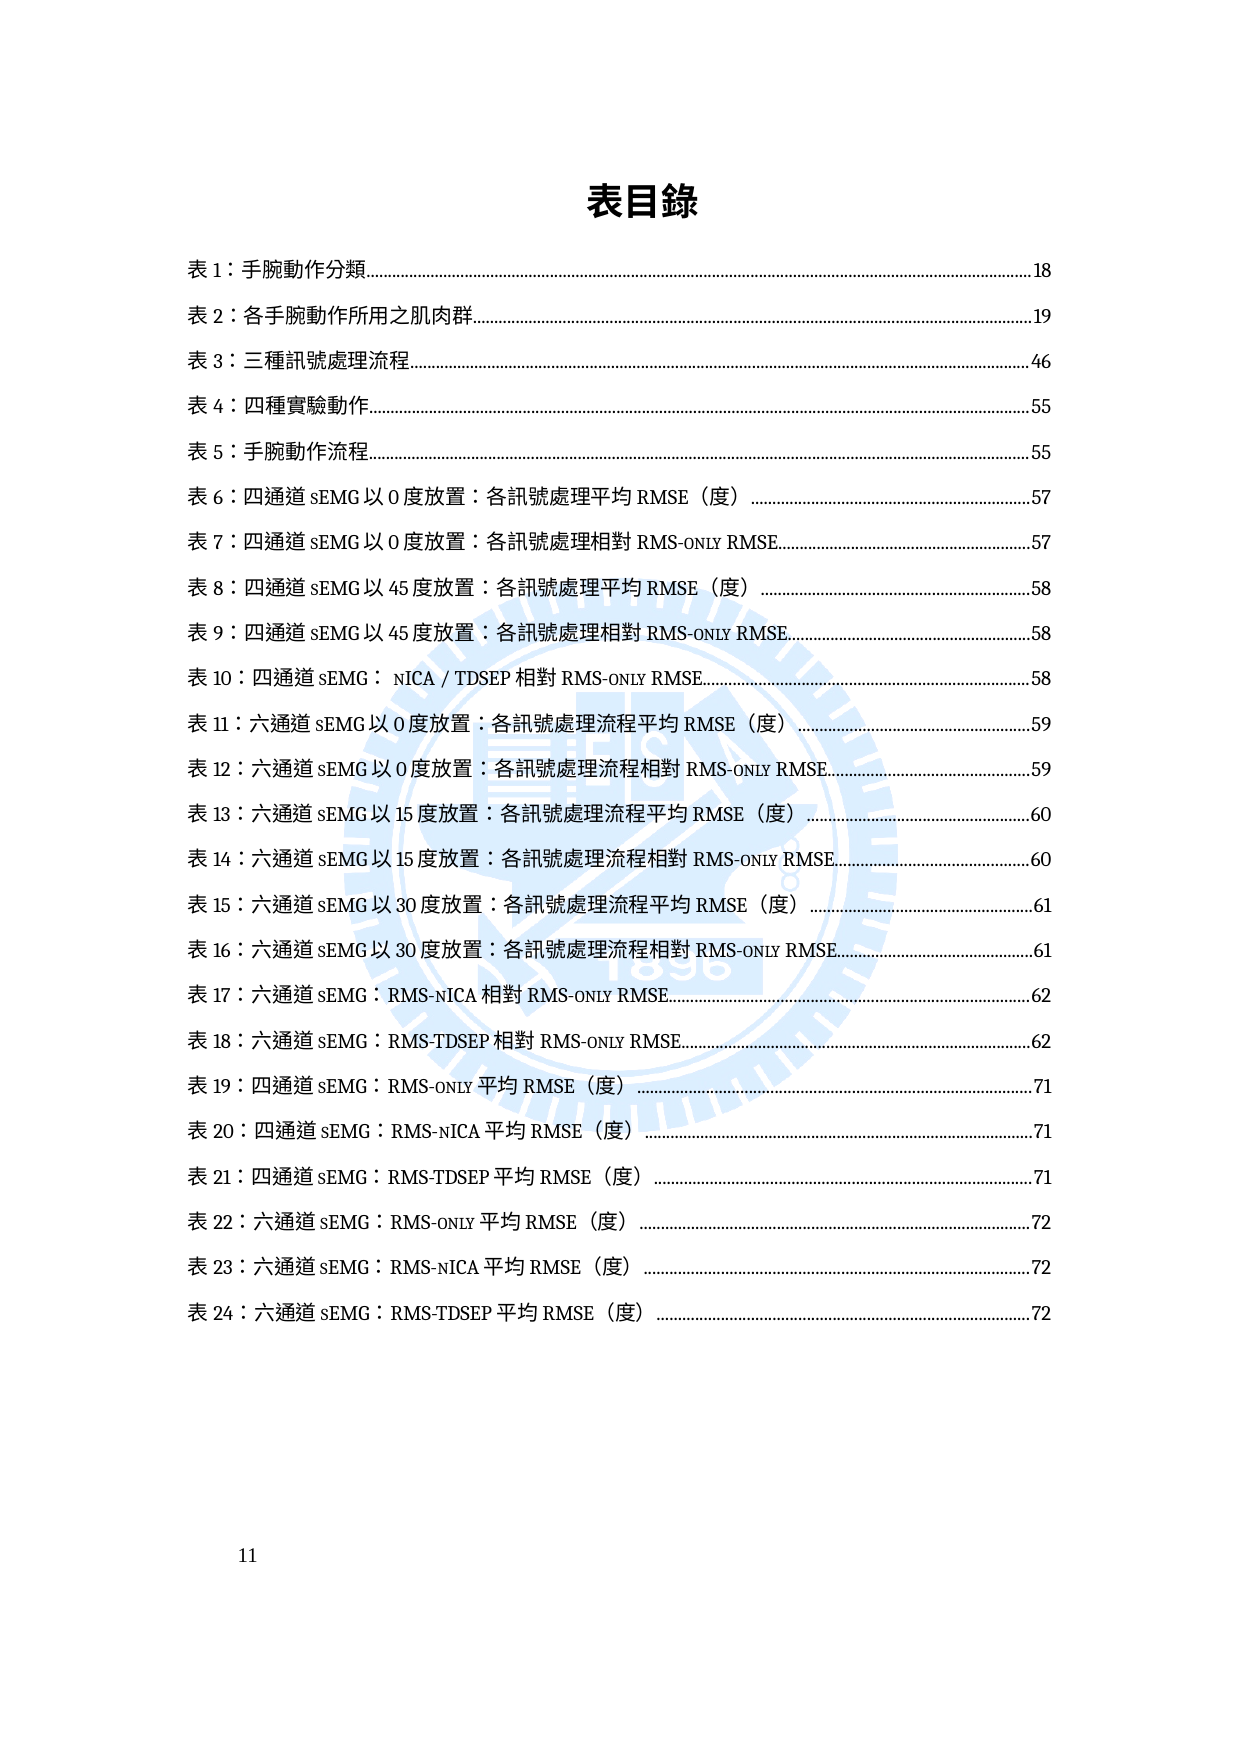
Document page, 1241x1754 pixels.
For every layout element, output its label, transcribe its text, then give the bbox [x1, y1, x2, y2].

text 表 23：六通道sEMG：RMS-nICA平均RMSE（度） 72 [187, 1251, 1053, 1281]
text 表 6：四通道sEMG以0度放置：各訊號處理平均RMSE（度） 57 [187, 480, 1053, 510]
text 表 12：六通道sEMG以0度放置：各訊號處理流程相對RMS-only RMSE 59 [187, 752, 1053, 782]
title 表目錄 [187, 172, 1053, 227]
text 表 1：手腕動作分類 18 [187, 254, 1053, 284]
text 表 15：六通道sEMG以30度放置：各訊號處理流程平均RMSE（度） 61 [187, 888, 1053, 918]
text 表 21：四通道sEMG：RMS-TDSEP平均RMSE（度） 71 [187, 1160, 1053, 1190]
text 表 8：四通道sEMG以45度放置：各訊號處理平均RMSE（度） 58 [187, 571, 1053, 601]
text 表 20：四通道sEMG：RMS-nICA平均RMSE（度） 71 [187, 1114, 1053, 1145]
text 表 3：三種訊號處理流程 46 [187, 344, 1053, 374]
text 表 10：四通道sEMG： nICA / TDSEP相對RMS-only RMSE 58 [187, 661, 1053, 692]
text 表 9：四通道sEMG以45度放置：各訊號處理相對RMS-only RMSE 58 [187, 616, 1053, 646]
text 表 22：六通道sEMG：RMS-only平均RMSE（度） 72 [187, 1205, 1053, 1235]
text 表 11：六通道sEMG以0度放置：各訊號處理流程平均RMSE（度） 59 [187, 707, 1053, 737]
text 表 19：四通道sEMG：RMS-only平均RMSE（度） 71 [187, 1069, 1053, 1099]
text 表 4：四種實驗動作 55 [187, 389, 1053, 420]
text 表 17：六通道sEMG：RMS-nICA相對RMS-only RMSE 62 [187, 979, 1053, 1009]
text 表 2：各手腕動作所用之肌肉群 19 [187, 299, 1053, 329]
text 表 18：六通道sEMG：RMS-TDSEP相對RMS-only RMSE 62 [187, 1024, 1053, 1054]
text 表 24：六通道sEMG：RMS-TDSEP平均RMSE（度） 72 [187, 1296, 1053, 1326]
text 表 16：六通道sEMG以30度放置：各訊號處理流程相對RMS-only RMSE 61 [187, 933, 1053, 963]
text 表 14：六通道sEMG以15度放置：各訊號處理流程相對RMS-only RMSE 60 [187, 843, 1053, 873]
text 表 7：四通道sEMG以0度放置：各訊號處理相對RMS-only RMSE 57 [187, 526, 1053, 556]
text 表 13：六通道sEMG以15度放置：各訊號處理流程平均RMSE（度） 60 [187, 797, 1053, 828]
text 表 5：手腕動作流程 55 [187, 435, 1053, 465]
